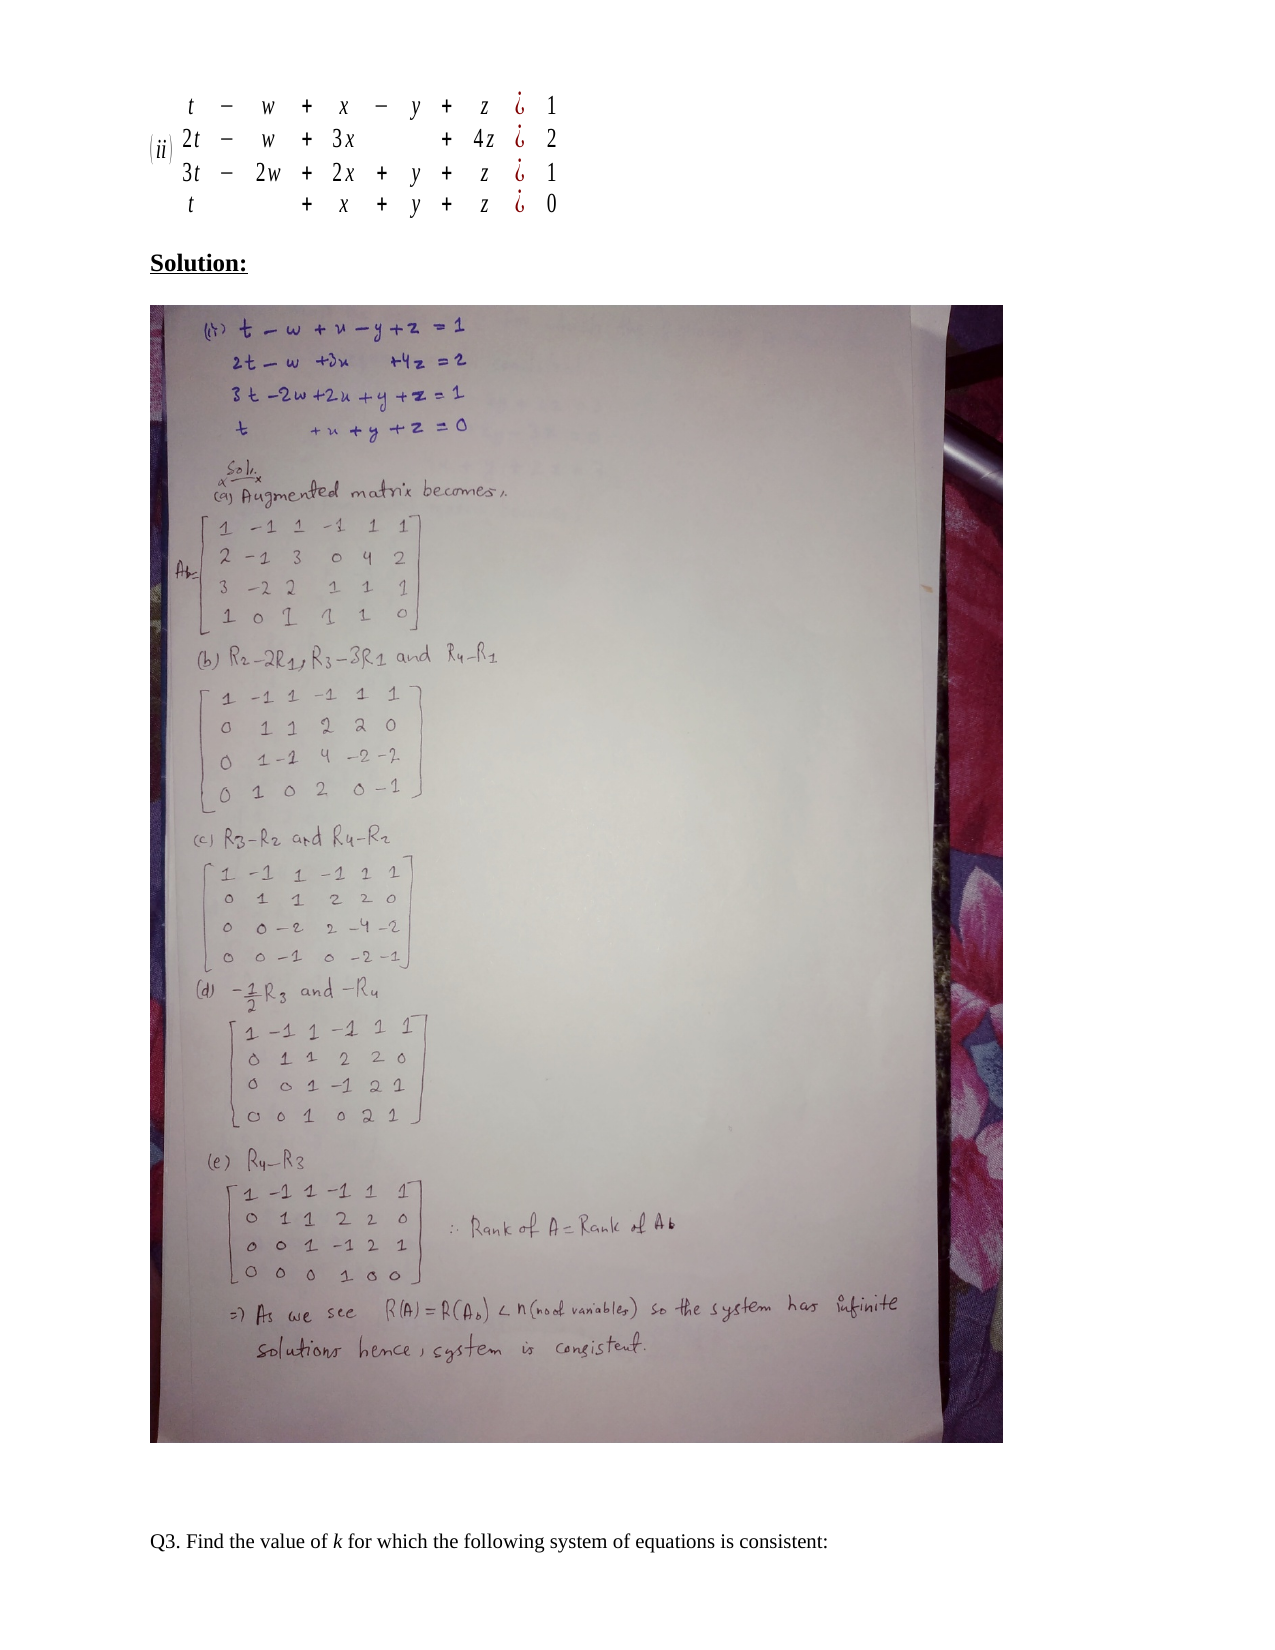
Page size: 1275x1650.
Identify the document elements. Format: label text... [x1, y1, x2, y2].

text Q3. Find the value of k for which the following system of equations is consistent: [150, 1529, 1125, 1553]
picture [150, 305, 1003, 1443]
text Solution: [150, 248, 1125, 277]
